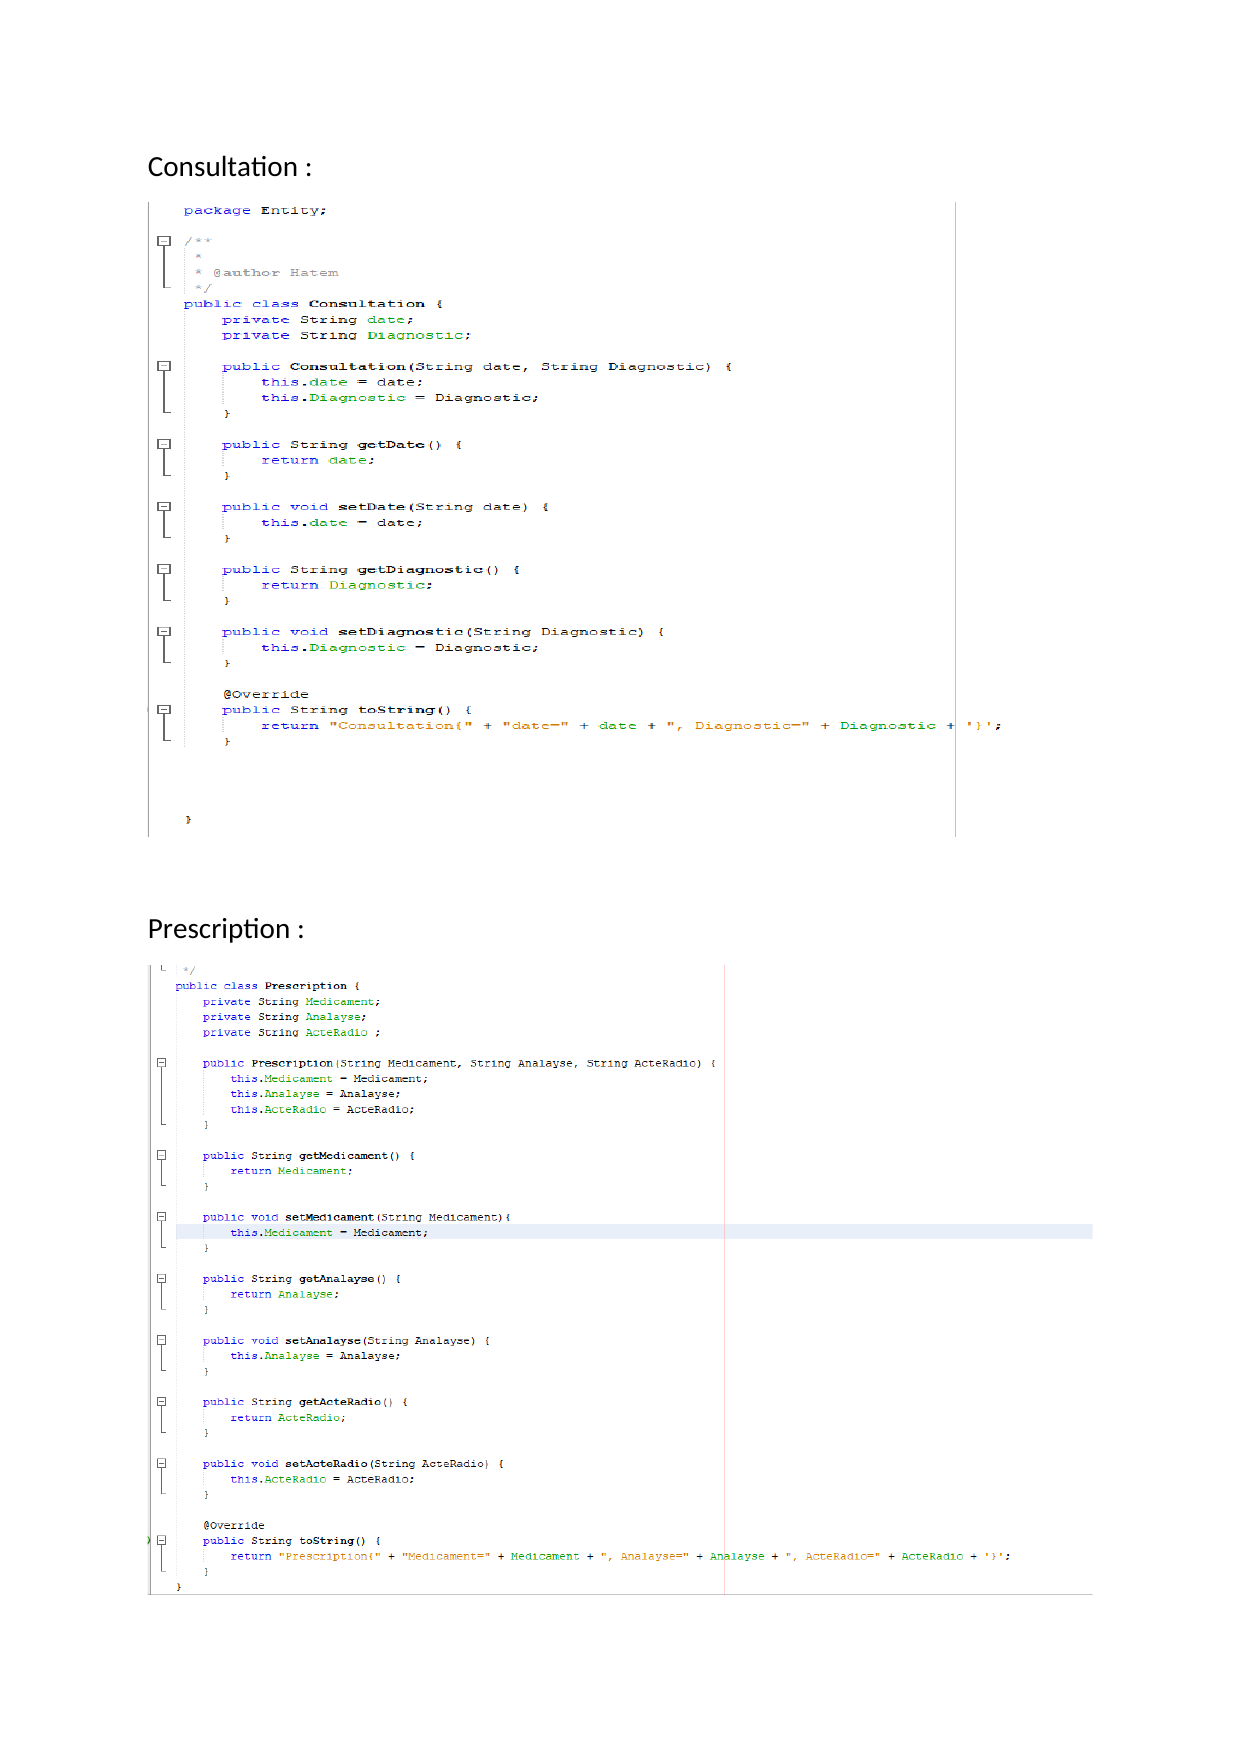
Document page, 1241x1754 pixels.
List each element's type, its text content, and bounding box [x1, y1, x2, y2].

text Prescription : [148, 910, 1093, 946]
picture [147, 965, 1093, 1595]
text Consultation : [148, 148, 1093, 183]
picture [147, 202, 1093, 837]
